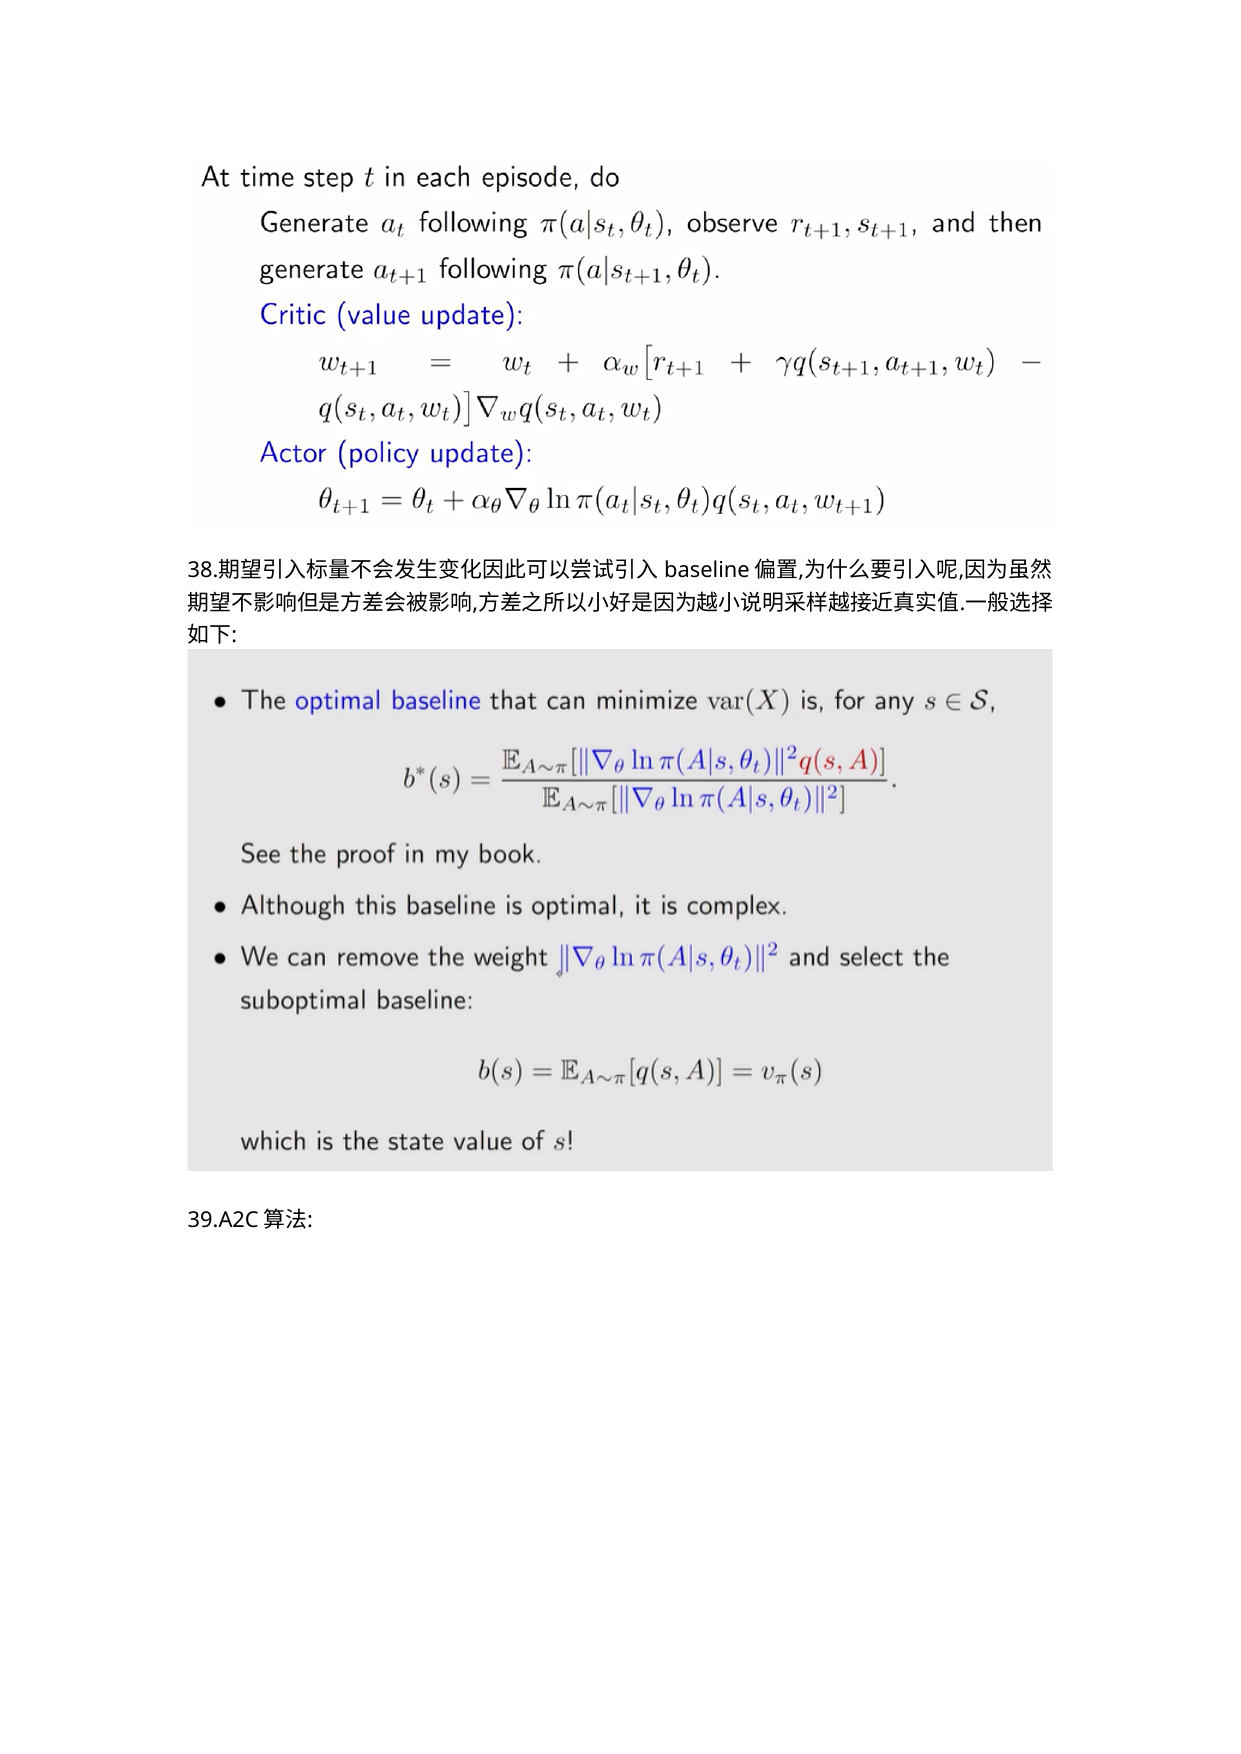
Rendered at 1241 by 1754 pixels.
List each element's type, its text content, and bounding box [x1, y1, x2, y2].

picture [187, 649, 1053, 1171]
text 39.A2C算法: [187, 1202, 1053, 1234]
picture [187, 162, 1053, 528]
text 38.期望引入标量不会发生变化因此可以尝试引入baseline偏置,为什么要引入呢,因为虽然期望不影响但是方差会被影响,方差之所以小好是因为越小说明采样越接近真实值.一般选择如下: [187, 552, 1053, 649]
